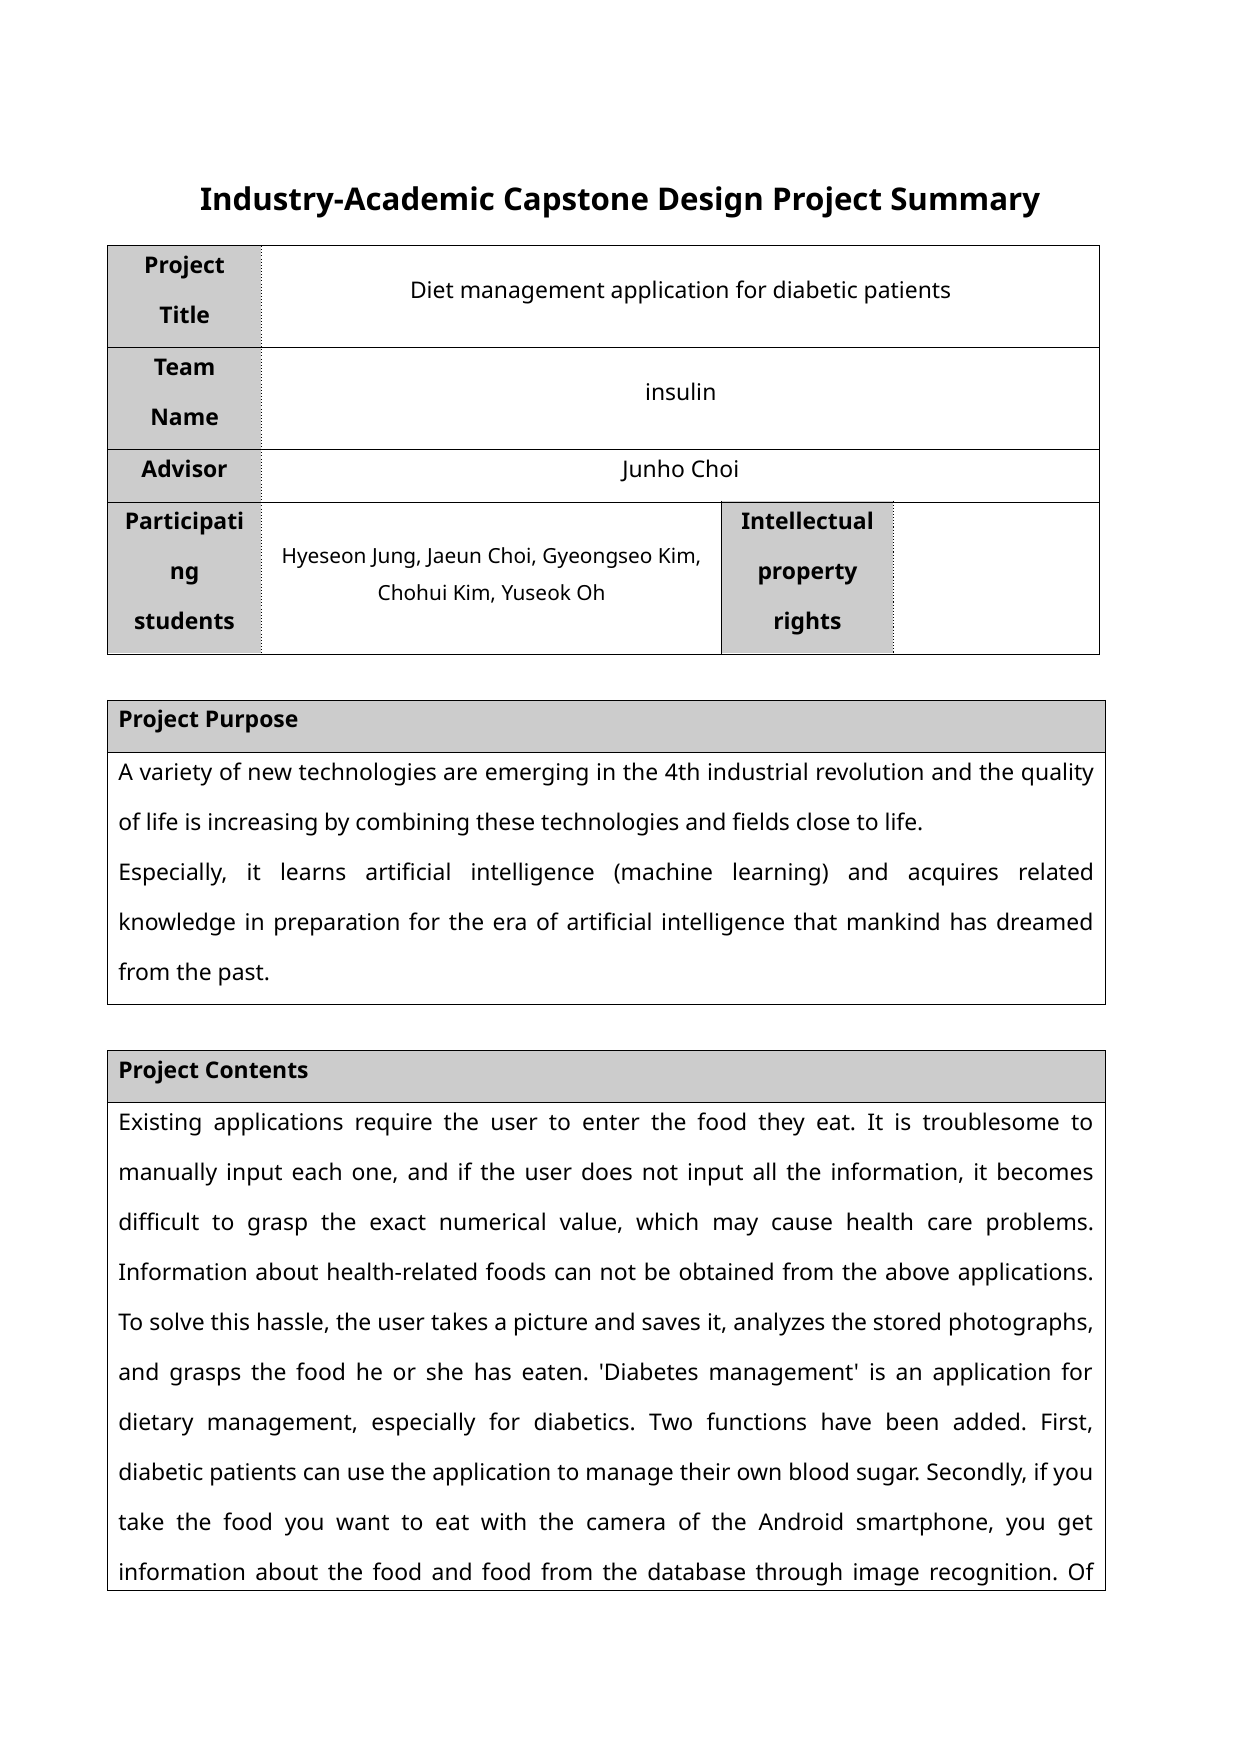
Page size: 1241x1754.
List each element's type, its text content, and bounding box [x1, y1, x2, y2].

table_cell Hyeseon Jung, Jaeun Choi, Gyeongseo Kim, Chohui Kim, Yuseok Oh [261, 503, 721, 653]
text Industry-Academic Capstone Design Project Summary [118, 177, 1122, 220]
table_cell insulin [261, 348, 1099, 449]
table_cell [108, 1103, 1105, 1590]
table_cell [893, 503, 1099, 653]
table_cell Participating students [108, 503, 261, 653]
table_cell Intellectual property rights [722, 503, 893, 653]
table_cell A variety of new technologies are emerging in the 4th industrial revolution and the quality of life is increasing by combining these technologies and fields close to life. Especially, it learns artificial intelligence (machine learning) and acquires related knowledge in preparation for the era of artificial intelligence that mankind has dreamed from the past. [108, 753, 1105, 1004]
table_header Project Purpose [108, 701, 1105, 752]
table_cell Junho Choi [261, 450, 1099, 501]
table_header Project Title [108, 246, 261, 347]
table_header Diet management application for diabetic patients [261, 246, 1099, 347]
table_cell Advisor [108, 450, 261, 501]
table_header Project Contents [108, 1051, 1105, 1102]
table_cell Team Name [108, 348, 261, 449]
